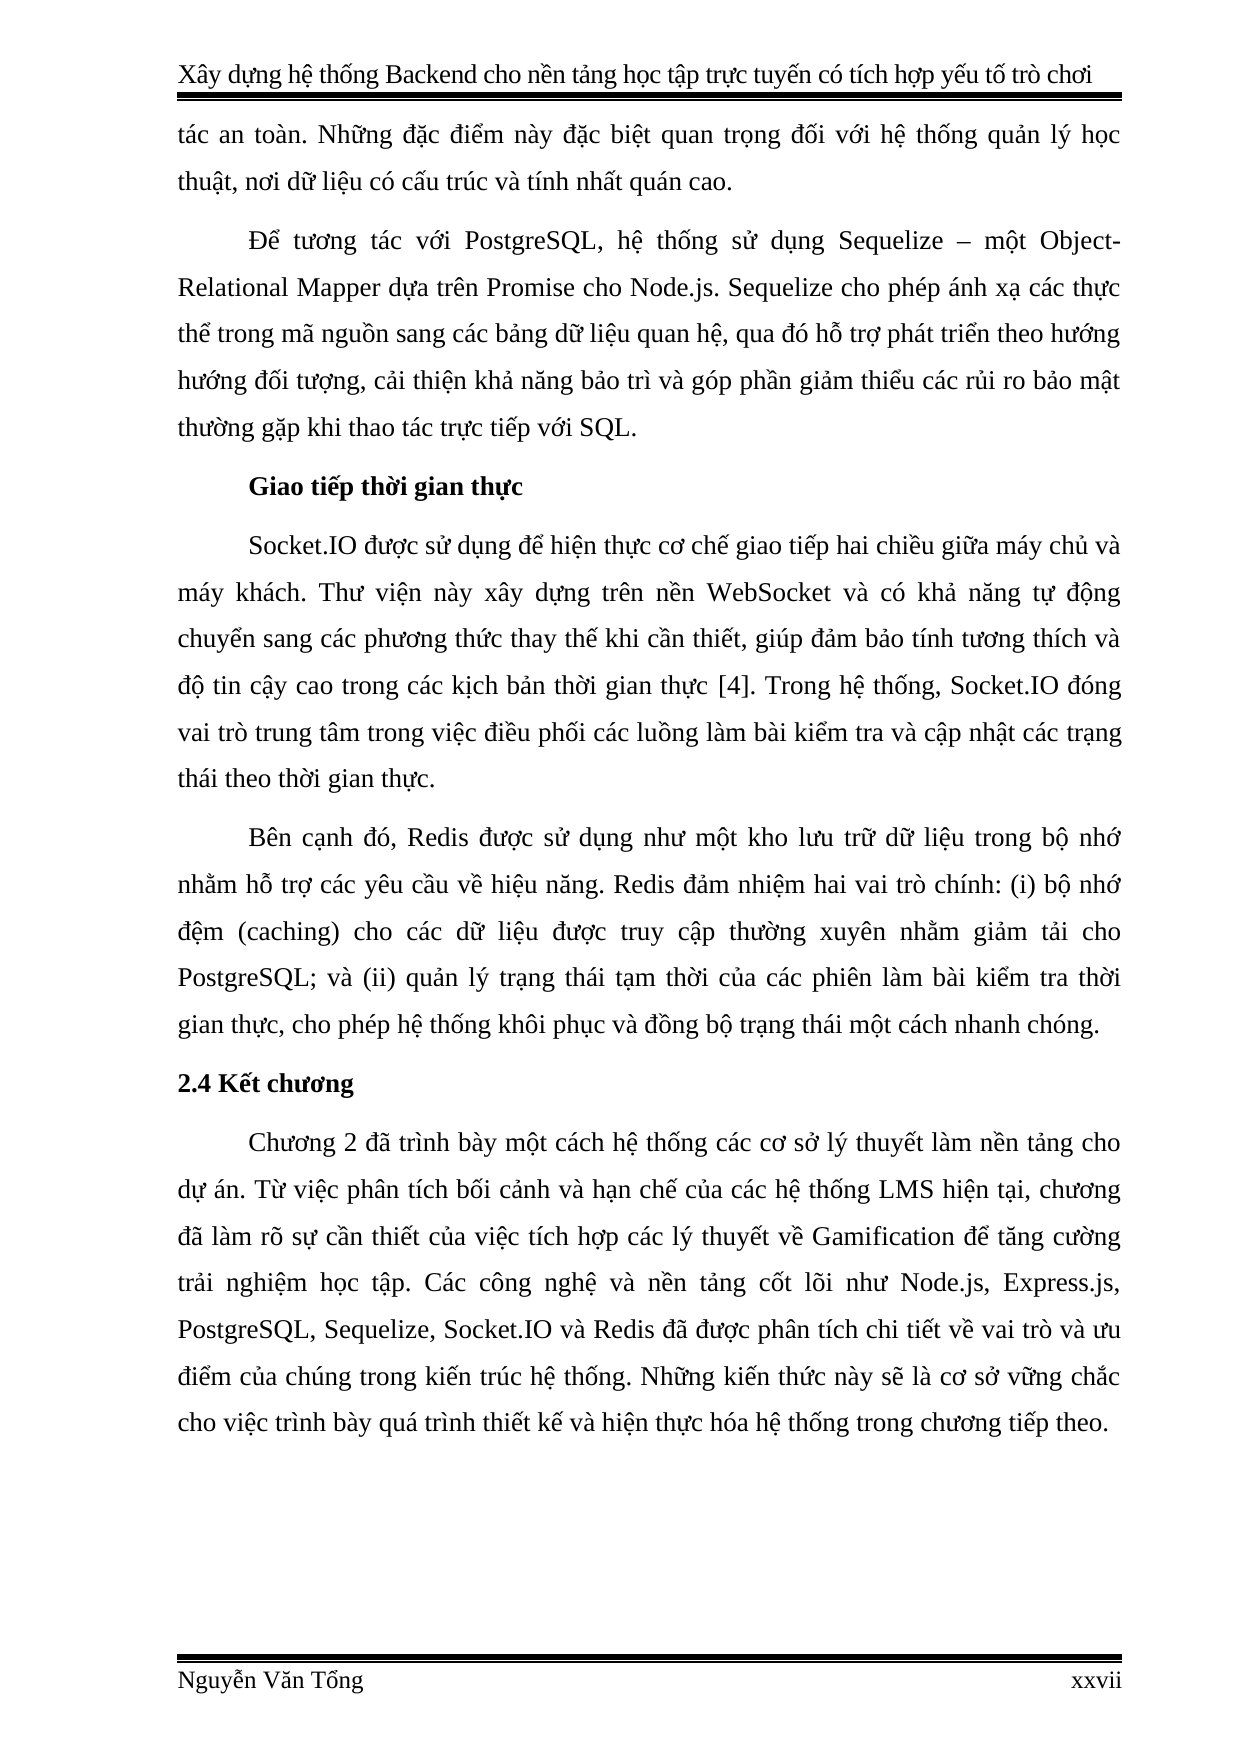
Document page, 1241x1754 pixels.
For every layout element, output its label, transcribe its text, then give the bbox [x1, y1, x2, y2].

text Bên cạnh đó, Redis được sử dụng như một kho lưu trữ dữ liệu trong bộ nhớ nhằm hỗ trợ các yêu cầu về hiệu năng. Redis đảm nhiệm hai vai trò chính: (i) bộ nhớ đệm (caching) cho các dữ liệu được truy cập thường xuyên nhằm giảm tải cho PostgreSQL; và (ii) quản lý trạng thái tạm thời của các phiên làm bài kiểm tra thời gian thực, cho phép hệ thống khôi phục và đồng bộ trạng thái một cách nhanh chóng. [177, 821, 1122, 1039]
subtitle Kết chương [177, 1067, 1122, 1098]
text Để tương tác với PostgreSQL, hệ thống sử dụng Sequelize – một Object-Relational Mapper dựa trên Promise cho Node.js. Sequelize cho phép ánh xạ các thực thể trong mã nguồn sang các bảng dữ liệu quan hệ, qua đó hỗ trợ phát triển theo hướng hướng đối tượng, cải thiện khả năng bảo trì và góp phần giảm thiểu các rủi ro bảo mật thường gặp khi thao tác trực tiếp với SQL. [177, 224, 1122, 442]
text Chương 2 đã trình bày một cách hệ thống các cơ sở lý thuyết làm nền tảng cho dự án. Từ việc phân tích bối cảnh và hạn chế của các hệ thống LMS hiện tại, chương đã làm rõ sự cần thiết của việc tích hợp các lý thuyết về Gamification để tăng cường trải nghiệm học tập. Các công nghệ và nền tảng cốt lõi như Node.js, Express.js, PostgreSQL, Sequelize, Socket.IO và Redis đã được phân tích chi tiết về vai trò và ưu điểm của chúng trong kiến trúc hệ thống. Những kiến thức này sẽ là cơ sở vững chắc cho việc trình bày quá trình thiết kế và hiện thực hóa hệ thống trong chương tiếp theo. [177, 1126, 1122, 1438]
text Giao tiếp thời gian thực [177, 470, 1122, 501]
text Socket.IO được sử dụng để hiện thực cơ chế giao tiếp hai chiều giữa máy chủ và máy khách. Thư viện này xây dựng trên nền WebSocket và có khả năng tự động chuyển sang các phương thức thay thế khi cần thiết, giúp đảm bảo tính tương thích và độ tin cậy cao trong các kịch bản thời gian thực [4]. Trong hệ thống, Socket.IO đóng vai trò trung tâm trong việc điều phối các luồng làm bài kiểm tra và cập nhật các trạng thái theo thời gian thực. [177, 529, 1122, 793]
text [177, 118, 1122, 196]
